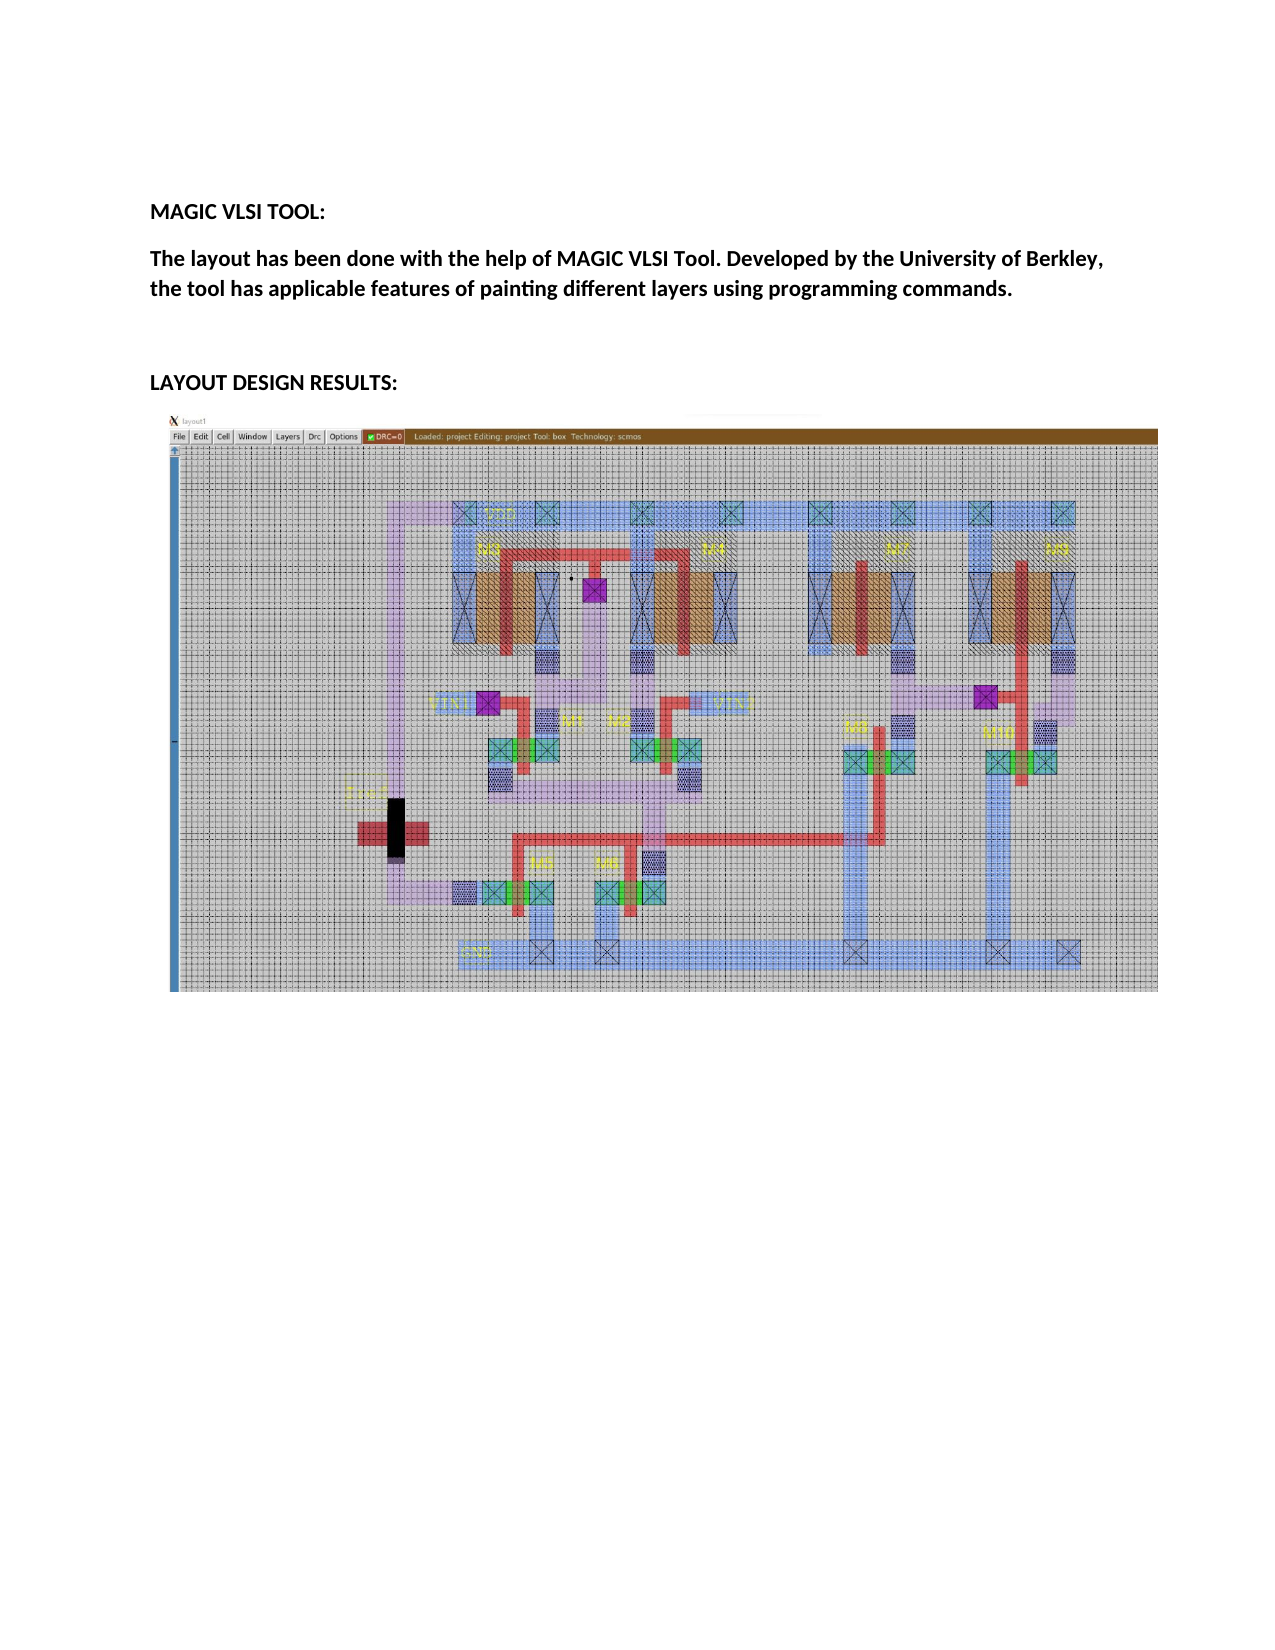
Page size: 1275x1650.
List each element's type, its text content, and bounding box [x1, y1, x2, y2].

text The layout has been done with the help of MAGIC VLSI Tool. Developed by the University of Berkley, the tool has applicable features of painting different layers using programming commands. [150, 244, 1125, 302]
text MAGIC VLSI TOOL: [150, 197, 1125, 225]
text LAYOUT DESIGN RESULTS: [150, 368, 1125, 396]
